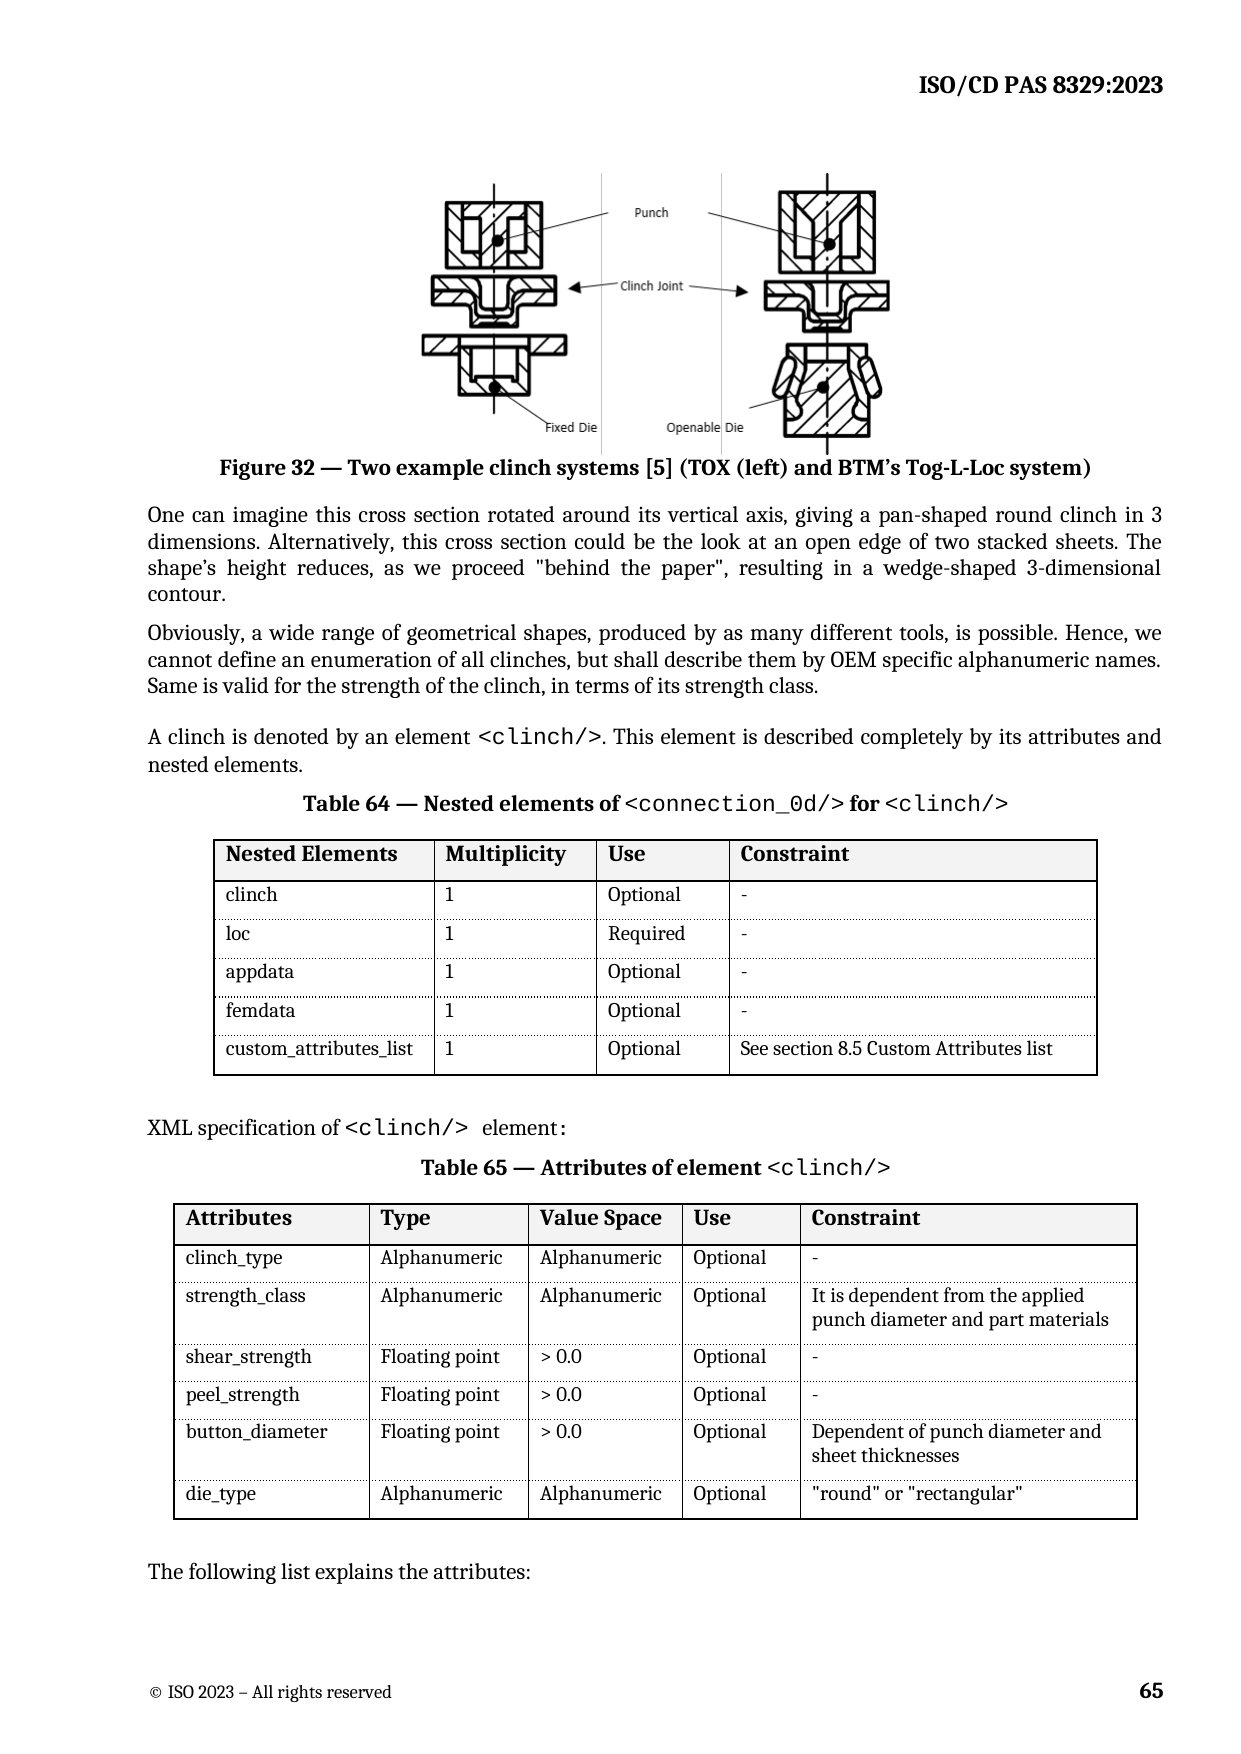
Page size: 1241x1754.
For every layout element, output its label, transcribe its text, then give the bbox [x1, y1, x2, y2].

text Figure 32 — Two example clinch systems (TOX (left) and BTM’s Tog-L-Loc system) [148, 455, 1163, 481]
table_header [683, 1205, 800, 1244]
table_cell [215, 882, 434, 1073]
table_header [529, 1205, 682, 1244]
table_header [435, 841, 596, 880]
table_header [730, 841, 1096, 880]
text XML specification of <clinch/> element: [148, 1114, 1163, 1142]
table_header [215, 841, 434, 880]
text Table 64 — Nested elements of <connection_0d/> for <clinch/> [148, 790, 1163, 818]
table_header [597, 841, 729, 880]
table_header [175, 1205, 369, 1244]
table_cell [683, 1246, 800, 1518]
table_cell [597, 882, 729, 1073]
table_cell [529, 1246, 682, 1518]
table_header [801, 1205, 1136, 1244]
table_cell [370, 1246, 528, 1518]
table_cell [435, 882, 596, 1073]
text The following list explains the attributes: [148, 1558, 1163, 1585]
text One can imagine this cross section rotated around its vertical axis, giving a pan-shaped round clinch in 3 dimensions. Alternatively, this cross section could be the look at an open edge of two stacked sheets. The shape’s height reduces, as we proceed "behind the paper", resulting in a wedge-shaped 3-dimensional contour. [148, 502, 1163, 607]
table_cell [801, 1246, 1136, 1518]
text A clinch is denoted by an element <clinch/>. This element is described completely by its attributes and nested elements. [148, 724, 1163, 778]
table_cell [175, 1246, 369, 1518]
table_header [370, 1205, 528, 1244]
text Table 65 — Attributes of element <clinch/> [148, 1154, 1163, 1182]
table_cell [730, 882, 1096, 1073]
picture [421, 173, 890, 455]
text Obviously, a wide range of geometrical shapes, produced by as many different tools, is possible. Hence, we cannot define an enumeration of all clinches, but shall describe them by OEM specific alphanumeric names. Same is valid for the strength of the clinch, in terms of its strength class. [148, 620, 1163, 699]
